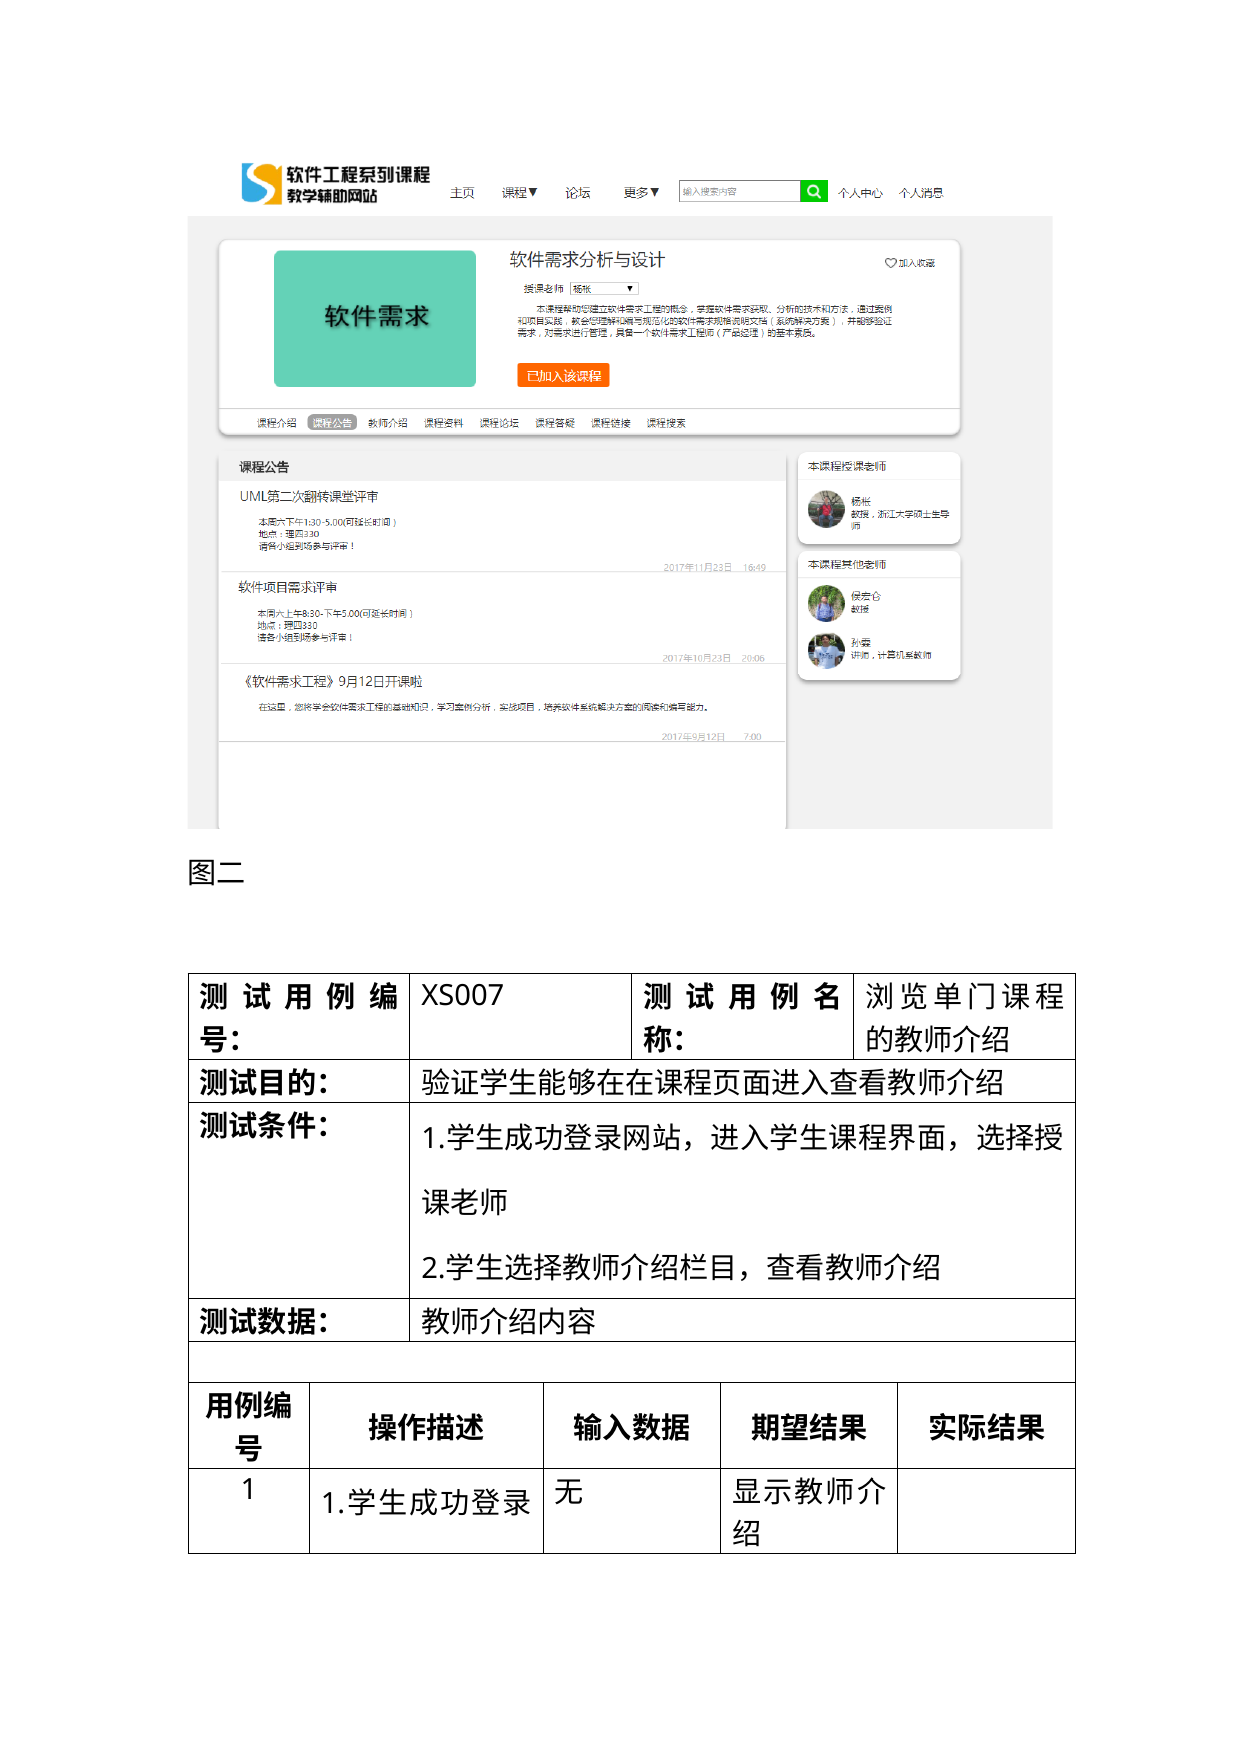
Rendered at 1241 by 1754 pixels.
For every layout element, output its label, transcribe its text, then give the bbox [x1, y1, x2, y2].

table_cell 验证学生能够在在课程页面进入查看教师介绍 [410, 1060, 1075, 1102]
table_cell [898, 1469, 1075, 1553]
table_header 浏览单门课程的教师介绍 [854, 974, 1075, 1058]
table_header XS007 [410, 974, 631, 1058]
table_cell 用例编号 [189, 1383, 309, 1468]
table_cell 1.学生成功登录网站，进入学生课程界面，选择授课老师 2.学生选择教师介绍栏目，查看教师介绍 [410, 1103, 1075, 1298]
table_cell [189, 1342, 1075, 1382]
picture [187, 162, 1053, 829]
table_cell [310, 1469, 543, 1553]
table_cell 教师介绍内容 [410, 1299, 1075, 1341]
table_cell 操作描述 [310, 1383, 543, 1468]
table_header 测试用例编号： [189, 974, 409, 1058]
text 图二 [187, 849, 1053, 892]
table_cell 测试条件： [189, 1103, 409, 1298]
table_cell 实际结果 [898, 1383, 1075, 1468]
table_cell 1 [189, 1469, 309, 1553]
table_cell 期望结果 [721, 1383, 897, 1468]
table_cell 无 [544, 1469, 720, 1553]
table_cell 测试目的： [189, 1060, 409, 1102]
table_cell 测试数据： [189, 1299, 409, 1341]
table_cell 输入数据 [544, 1383, 720, 1468]
table_cell 显示教师介绍 [721, 1469, 897, 1553]
table_header 测试用例名称： [632, 974, 853, 1058]
